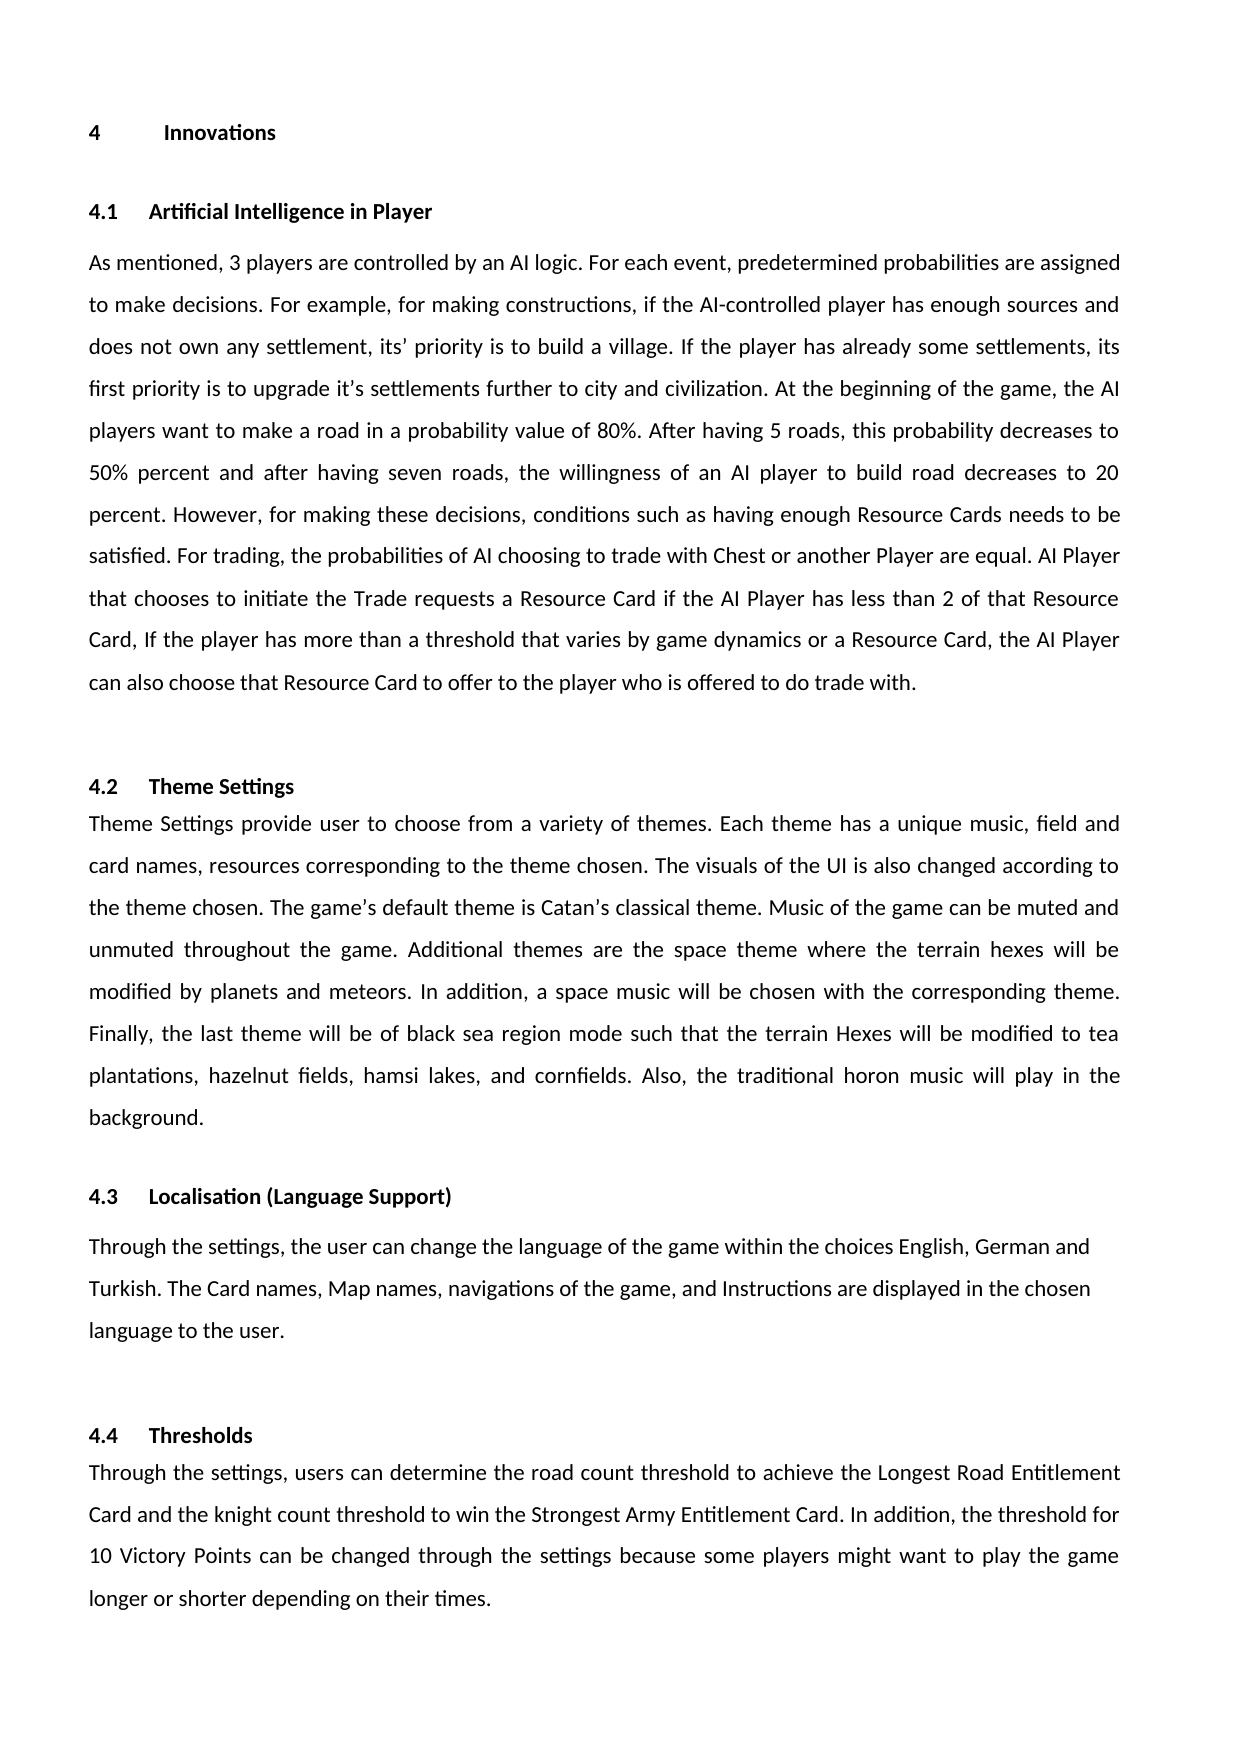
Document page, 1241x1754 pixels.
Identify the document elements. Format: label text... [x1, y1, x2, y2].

subtitle 4.2 Theme Settings [88, 772, 1122, 801]
subtitle 4 Innovations [88, 118, 1122, 146]
text Theme Settings provide user to choose from a variety of themes. Each theme has a unique music, field and card names, resources corresponding to the theme chosen. The visuals of the UI is also changed according to the theme chosen. The game’s default theme is Catan’s classical theme. Music of the game can be muted and unmuted throughout the game. Additional themes are the space theme where the terrain hexes will be modified by planets and meteors. In addition, a space music will be chosen with the corresponding theme. Finally, the last theme will be of black sea region mode such that the terrain Hexes will be modified to tea plantations, hazelnut fields, hamsi lakes, and cornfields. Also, the traditional horon music will play in the background. [88, 809, 1122, 1131]
text Through the settings, users can determine the road count threshold to achieve the Longest Road Entitlement Card and the knight count threshold to win the Strongest Army Entitlement Card. In addition, the threshold for 10 Victory Points can be changed through the settings because some players might want to play the game longer or shorter depending on their times. [88, 1458, 1122, 1612]
subtitle 4.4 Thresholds [88, 1421, 1122, 1449]
text Through the settings, the user can change the language of the game within the choices English, German and Turkish. The Card names, Map names, navigations of the game, and Instructions are displayed in the chosen language to the user. [88, 1232, 1122, 1344]
subtitle 4.3 Localisation (Language Support) [88, 1182, 1122, 1210]
subtitle 4.1 Artificial Intelligence in Player [88, 197, 1122, 226]
text As mentioned, 3 players are controlled by an AI logic. For each event, predetermined probabilities are assigned to make decisions. For example, for making constructions, if the AI-controlled player has enough sources and does not own any settlement, its’ priority is to build a village. If the player has already some settlements, its first priority is to upgrade it’s settlements further to city and civilization. At the beginning of the game, the AI players want to make a road in a probability value of 80%. After having 5 roads, this probability decreases to 50% percent and after having seven roads, the willingness of an AI player to build road decreases to 20 percent. However, for making these decisions, conditions such as having enough Resource Cards needs to be satisfied. For trading, the probabilities of AI choosing to trade with Chest or another Player are equal. AI Player that chooses to initiate the Trade requests a Resource Card if the AI Player has less than 2 of that Resource Card, If the player has more than a threshold that varies by game dynamics or a Resource Card, the AI Player can also choose that Resource Card to offer to the player who is offered to do trade with. [88, 248, 1122, 696]
